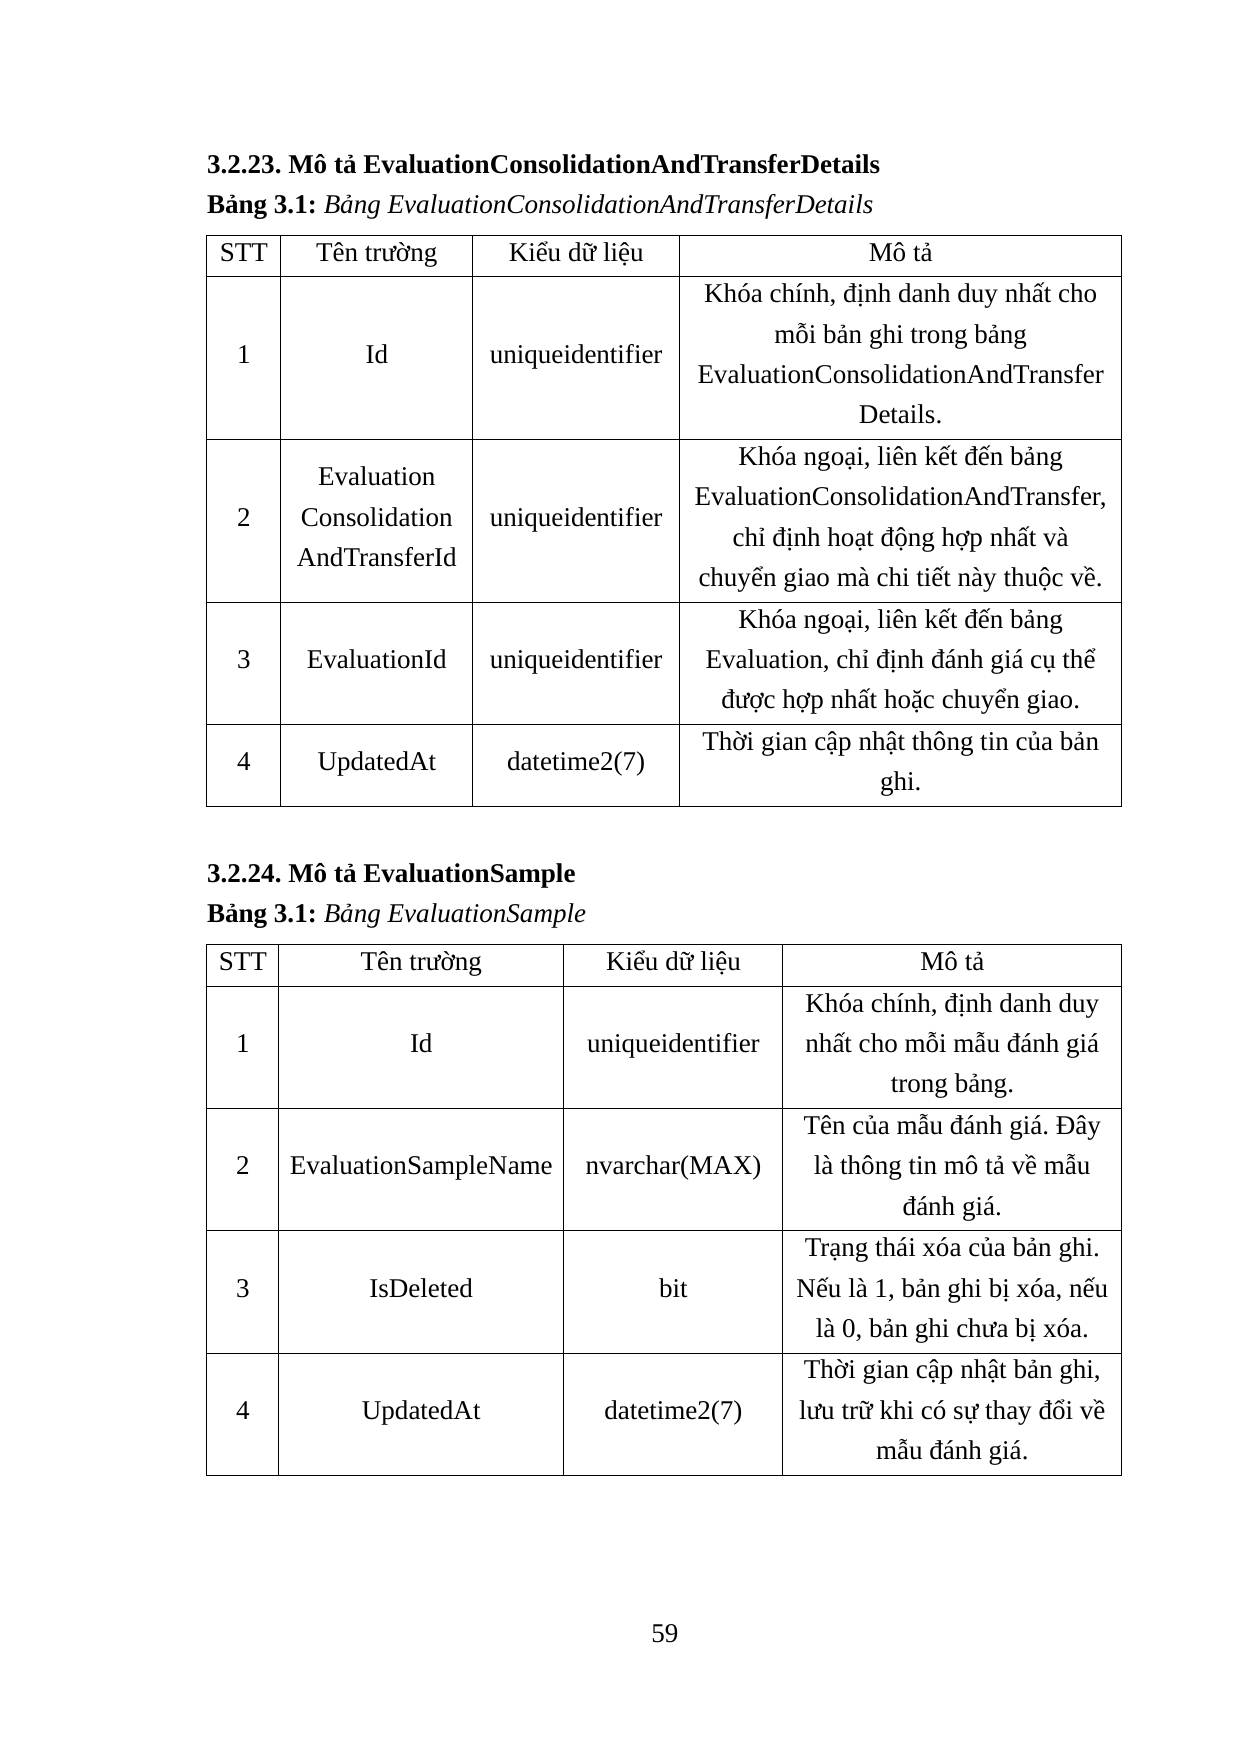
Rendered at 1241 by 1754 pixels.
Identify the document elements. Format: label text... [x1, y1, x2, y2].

table_cell Id [281, 277, 472, 439]
table_header Kiểu dữ liệu [473, 236, 679, 276]
table_header Tên trường [281, 236, 472, 276]
table_cell UpdatedAt [281, 725, 472, 806]
title Bảng EvaluationSample [207, 897, 1122, 929]
table_cell uniqueidentifier [473, 277, 679, 439]
table_header Mô tả [680, 236, 1121, 276]
text Mô tả EvaluationConsolidationAndTransferDetails [207, 148, 1122, 179]
table_cell 1 [207, 277, 280, 439]
table_header STT [207, 236, 280, 276]
table_cell 4 [207, 1354, 278, 1475]
table_cell 3 [207, 1231, 278, 1352]
table_cell 2 [207, 440, 280, 602]
table_cell datetime2(7) [473, 725, 679, 806]
table_header Tên trường [279, 945, 563, 986]
table_header Mô tả [783, 945, 1121, 986]
table_cell Thời gian cập nhật bản ghi, lưu trữ khi có sự thay đổi về mẫu đánh giá. [783, 1354, 1121, 1475]
table_cell Id [279, 987, 563, 1108]
table_cell IsDeleted [279, 1231, 563, 1352]
text Mô tả EvaluationSample [207, 857, 1122, 888]
table_cell nvarchar(MAX) [564, 1109, 782, 1230]
table_cell 4 [207, 725, 280, 806]
table_cell EvaluationId [281, 603, 472, 724]
table_cell Evaluation Consolidation AndTransferId [281, 440, 472, 602]
table_cell Khóa ngoại, liên kết đến bảng EvaluationConsolidationAndTransfer, chỉ định hoạt động hợp nhất và chuyển giao mà chi tiết này thuộc về. [680, 440, 1121, 602]
table_cell UpdatedAt [279, 1354, 563, 1475]
title Bảng EvaluationConsolidationAndTransferDetails [207, 188, 1122, 219]
table_cell Khóa ngoại, liên kết đến bảng Evaluation, chỉ định đánh giá cụ thể được hợp nhất hoặc chuyển giao. [680, 603, 1121, 724]
table_cell Trạng thái xóa của bản ghi. Nếu là 1, bản ghi bị xóa, nếu là 0, bản ghi chưa bị xóa. [783, 1231, 1121, 1352]
table_header Kiểu dữ liệu [564, 945, 782, 986]
table_cell EvaluationSampleName [279, 1109, 563, 1230]
table_cell uniqueidentifier [473, 440, 679, 602]
table_cell Tên của mẫu đánh giá. Đây là thông tin mô tả về mẫu đánh giá. [783, 1109, 1121, 1230]
table_cell Thời gian cập nhật thông tin của bản ghi. [680, 725, 1121, 806]
table_cell uniqueidentifier [473, 603, 679, 724]
table_header STT [207, 945, 278, 986]
table_cell Khóa chính, định danh duy nhất cho mỗi bản ghi trong bảng EvaluationConsolidationAndTransferDetails. [680, 277, 1121, 439]
table_cell datetime2(7) [564, 1354, 782, 1475]
table_cell 1 [207, 987, 278, 1108]
table_cell 2 [207, 1109, 278, 1230]
table_cell bit [564, 1231, 782, 1352]
table_cell uniqueidentifier [564, 987, 782, 1108]
table_cell 3 [207, 603, 280, 724]
table_cell Khóa chính, định danh duy nhất cho mỗi mẫu đánh giá trong bảng. [783, 987, 1121, 1108]
